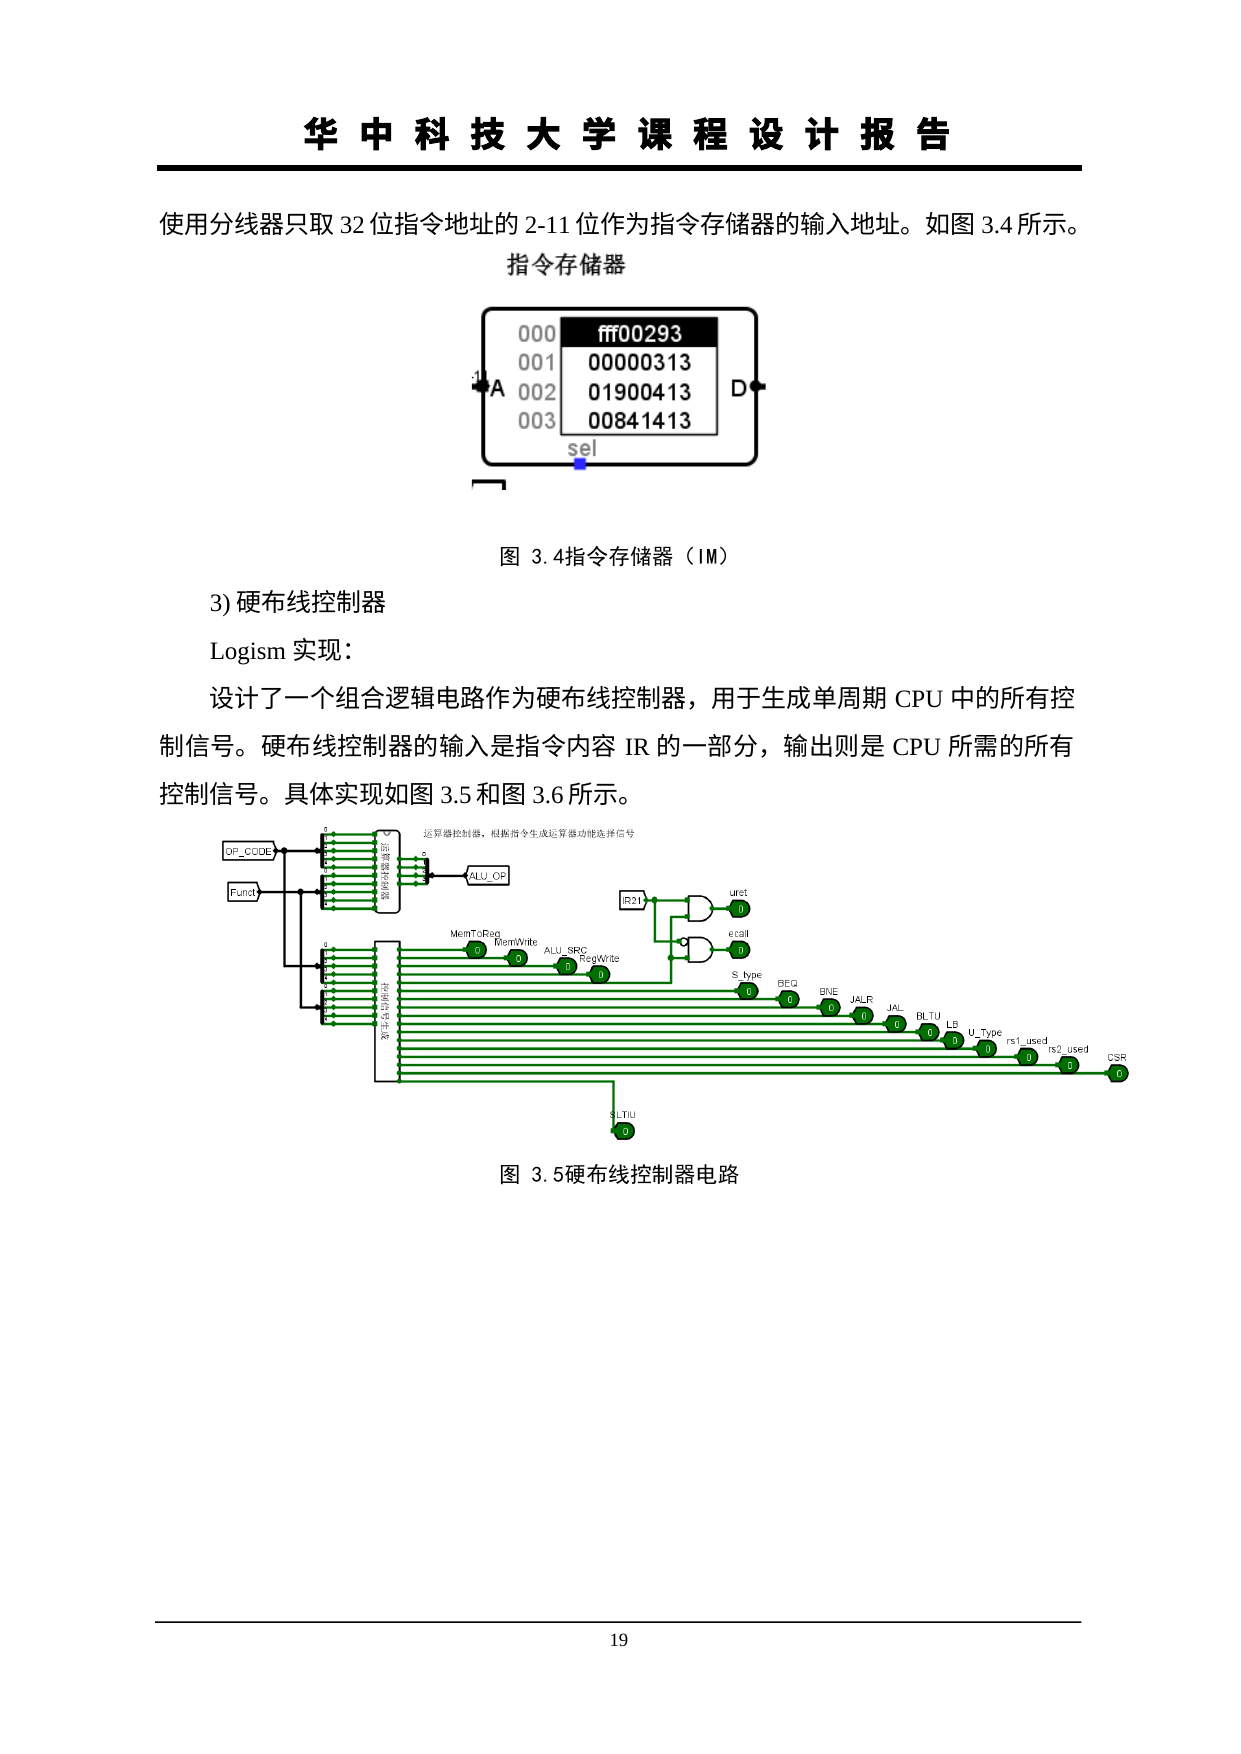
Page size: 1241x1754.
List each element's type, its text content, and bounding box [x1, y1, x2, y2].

text Logism 实现： [159, 625, 1075, 673]
picture [209, 816, 1141, 1142]
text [159, 198, 1075, 246]
text 3) 硬布线控制器 [159, 577, 1075, 625]
picture [471, 246, 766, 490]
